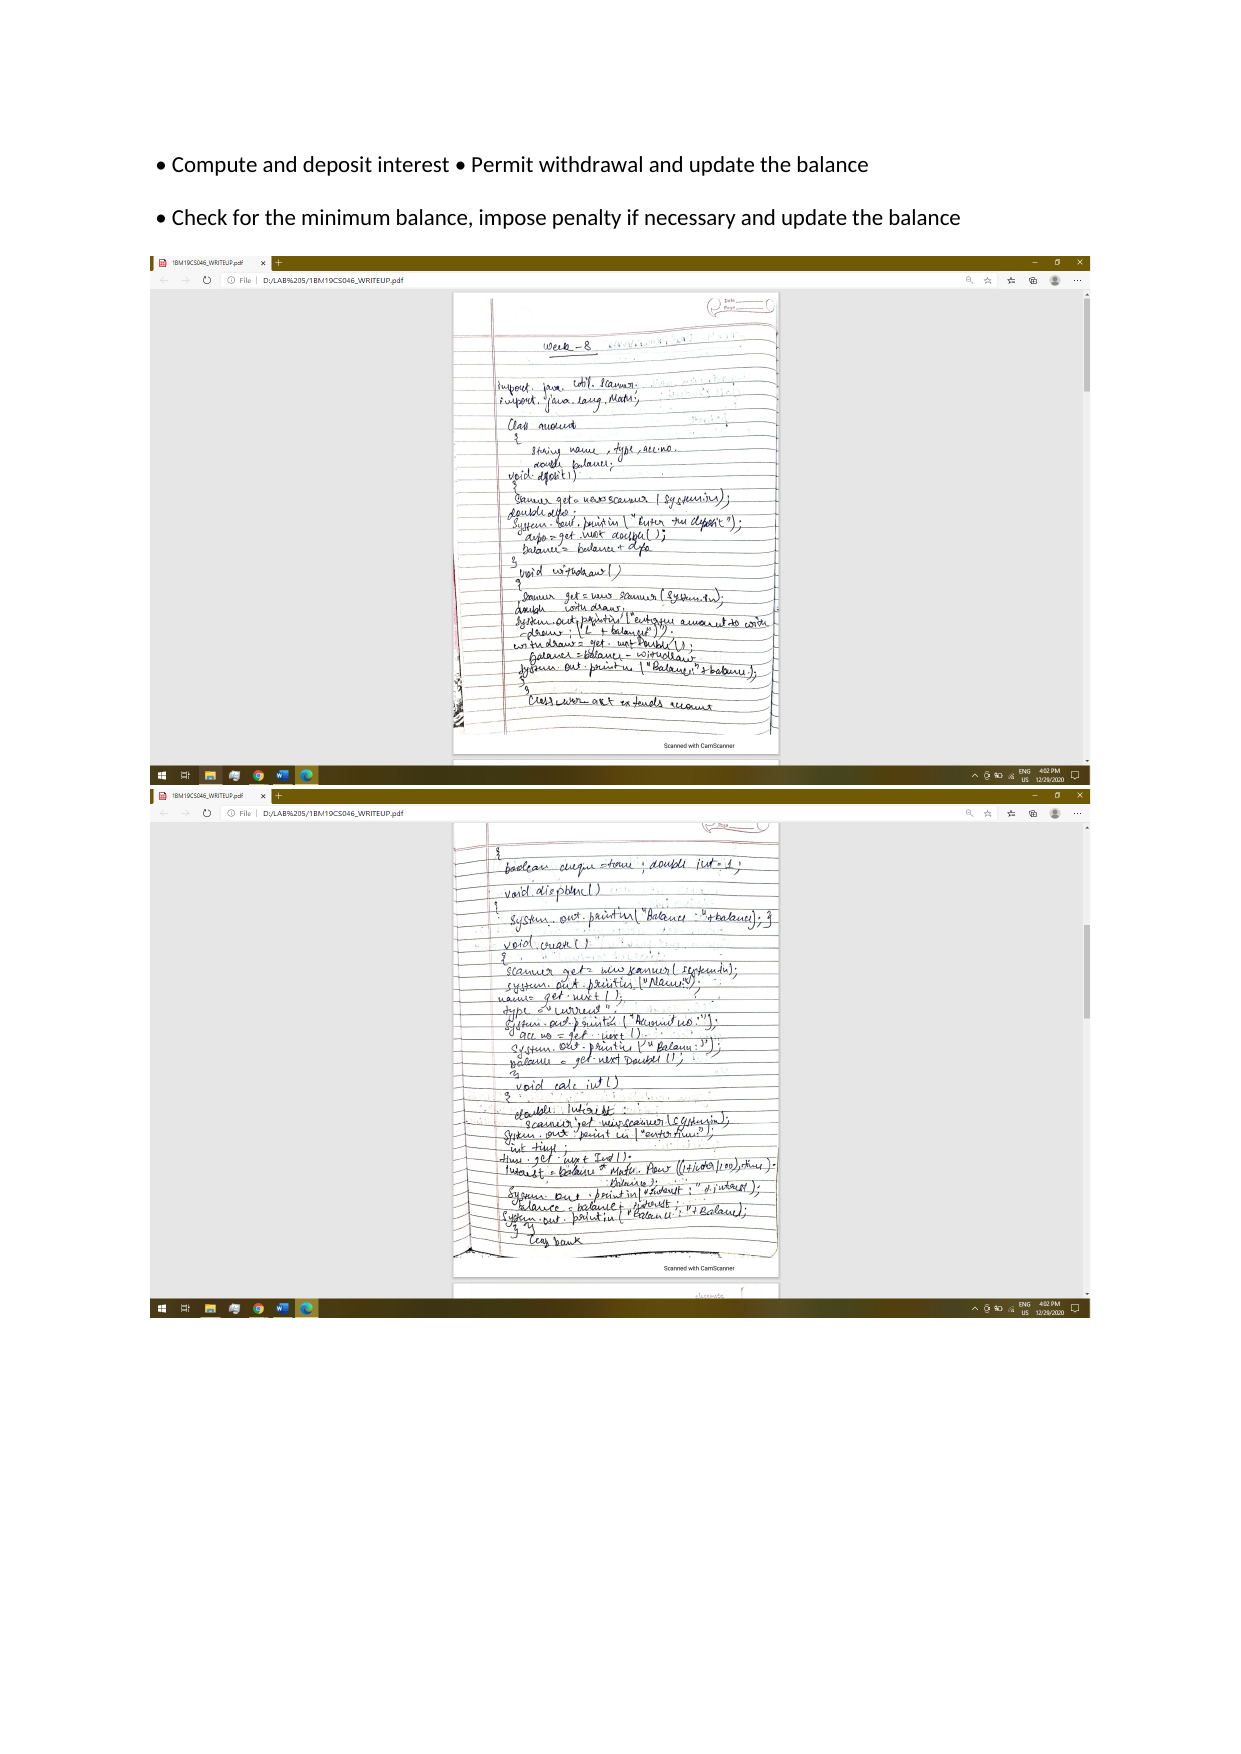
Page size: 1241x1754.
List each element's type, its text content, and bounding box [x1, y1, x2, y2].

text • Check for the minimum balance, impose penalty if necessary and update the balance [150, 203, 1090, 231]
text • Compute and deposit interest • Permit withdrawal and update the balance [150, 150, 1090, 178]
picture [150, 256, 1091, 785]
picture [150, 789, 1091, 1318]
